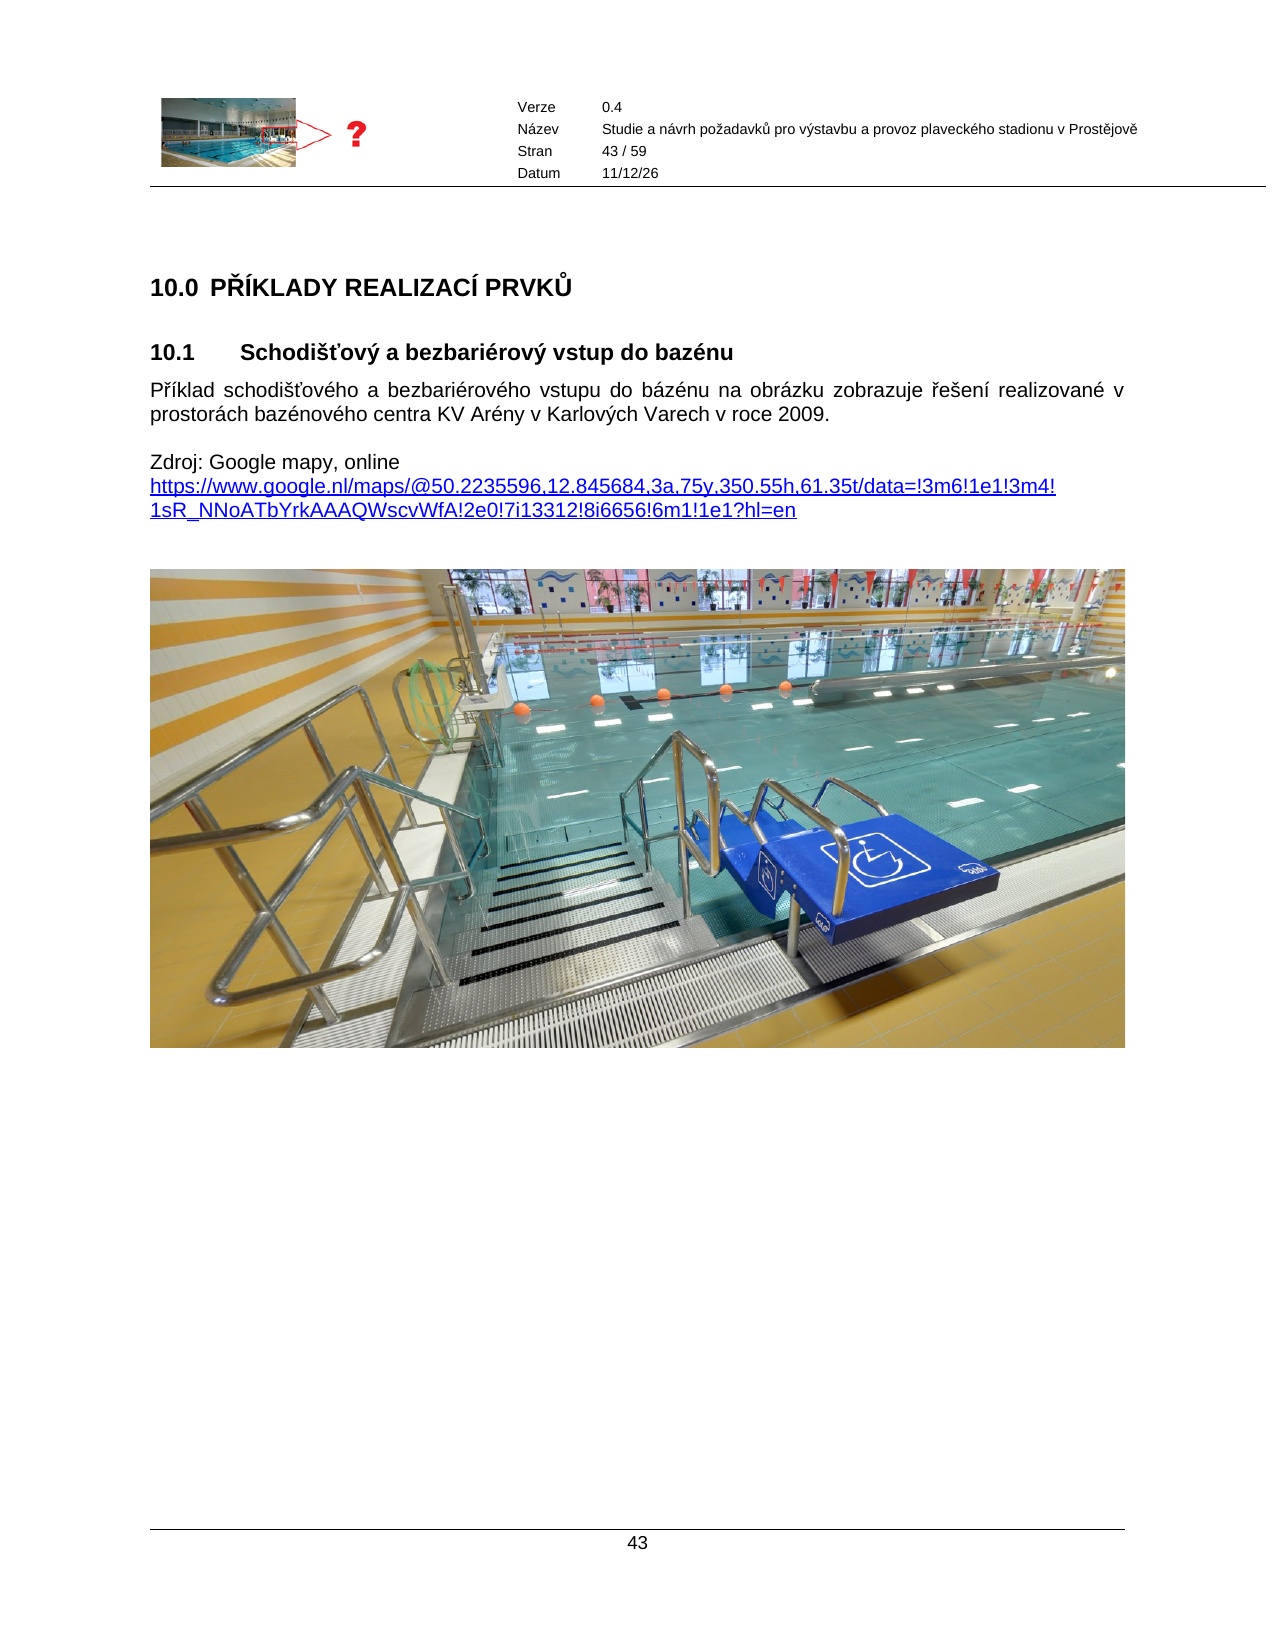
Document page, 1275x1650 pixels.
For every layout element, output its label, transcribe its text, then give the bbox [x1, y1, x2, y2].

subtitle Příklady realizací prvků [150, 272, 1125, 301]
picture [150, 569, 1125, 1048]
text Zdroj: Google mapy, online https://www.google.nl/maps/@50.2235596,12.845684,3a,75y,350.55h,61.35t/data=!3m6!1e1!3m4!1sR_NNoATbYrkAAAQWscvWfA!2e0!7i13312!8i6656!6m1!1e1?hl=en [150, 449, 1125, 521]
text Příklad schodišťového a bezbariérového vstupu do bázénu na obrázku zobrazuje řešení realizované v prostorách bazénového centra KV Arény v Karlových Varech v roce 2009. [150, 378, 1125, 426]
picture [161, 98, 416, 167]
subtitle Schodišťový a bezbariérový vstup do bazénu [150, 339, 1125, 365]
